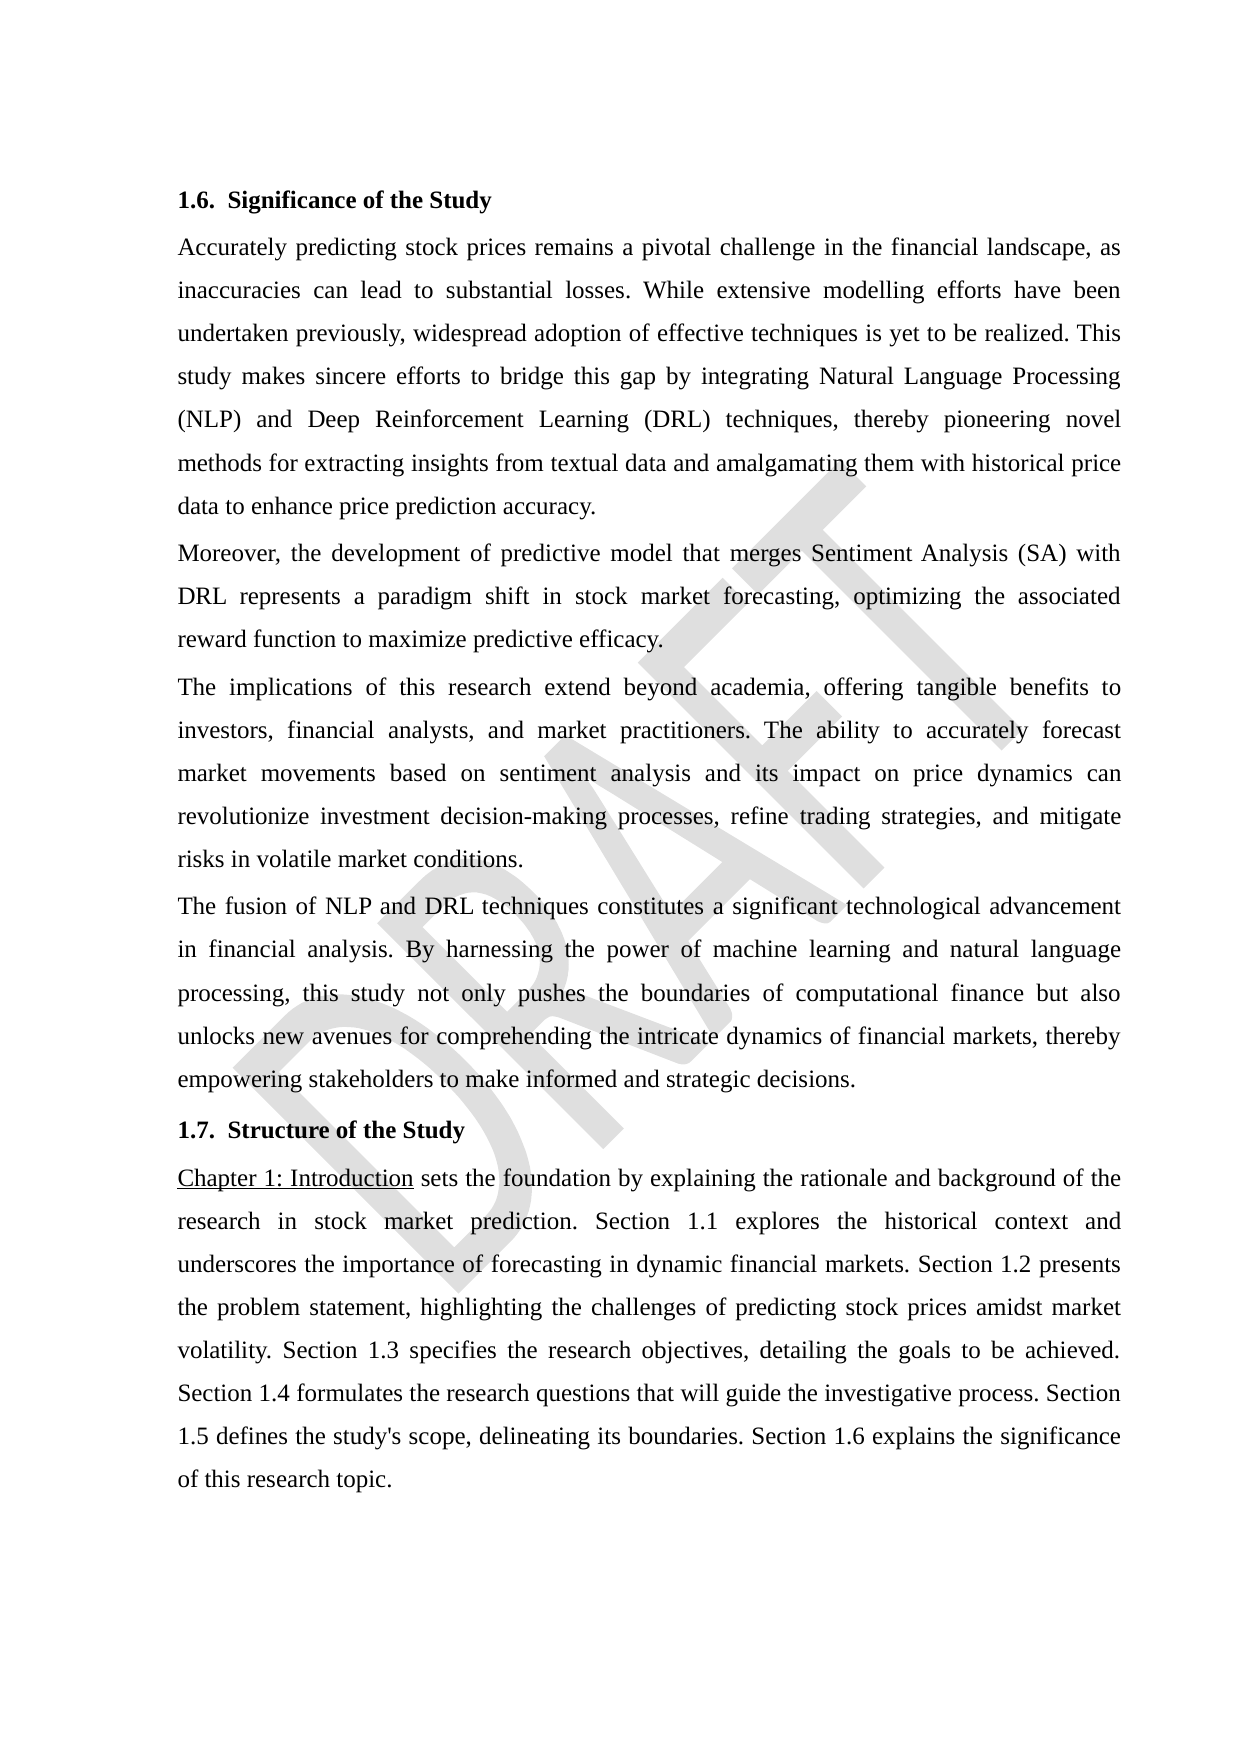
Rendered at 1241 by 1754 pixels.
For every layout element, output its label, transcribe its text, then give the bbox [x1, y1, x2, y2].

text The fusion of NLP and DRL techniques constitutes a significant technological advancement in financial analysis. By harnessing the power of machine learning and natural language processing, this study not only pushes the boundaries of computational finance but also unlocks new avenues for comprehending the intricate dynamics of financial markets, thereby empowering stakeholders to make informed and strategic decisions. [177, 891, 1122, 1093]
text The implications of this research extend beyond academia, offering tangible benefits to investors, financial analysts, and market practitioners. The ability to accurately forecast market movements based on sentiment analysis and its impact on price dynamics can revolutionize investment decision-making processes, refine trading strategies, and mitigate risks in volatile market conditions. [177, 672, 1122, 873]
text Chapter 1: Introduction sets the foundation by explaining the rationale and background of the research in stock market prediction. Section 1.1 explores the historical context and underscores the importance of forecasting in dynamic financial markets. Section 1.2 presents the problem statement, highlighting the challenges of predicting stock prices amidst market volatility. Section 1.3 specifies the research objectives, detailing the goals to be achieved. Section 1.4 formulates the research questions that will guide the investigative process. Section 1.5 defines the study's scope, delineating its boundaries. Section 1.6 explains the significance of this research topic. [177, 1163, 1122, 1493]
subtitle Significance of the Study [177, 185, 1122, 213]
subtitle Structure of the Study [177, 1115, 1122, 1144]
text Accurately predicting stock prices remains a pivotal challenge in the financial landscape, as inaccuracies can lead to substantial losses. While extensive modelling efforts have been undertaken previously, widespread adoption of effective techniques is yet to be realized. This study makes sincere efforts to bridge this gap by integrating Natural Language Processing (NLP) and Deep Reinforcement Learning (DRL) techniques, thereby pioneering novel methods for extracting insights from textual data and amalgamating them with historical price data to enhance price prediction accuracy. [177, 232, 1122, 519]
text Moreover, the development of predictive model that merges Sentiment Analysis (SA) with DRL represents a paradigm shift in stock market forecasting, optimizing the associated reward function to maximize predictive efficacy. [177, 538, 1122, 653]
